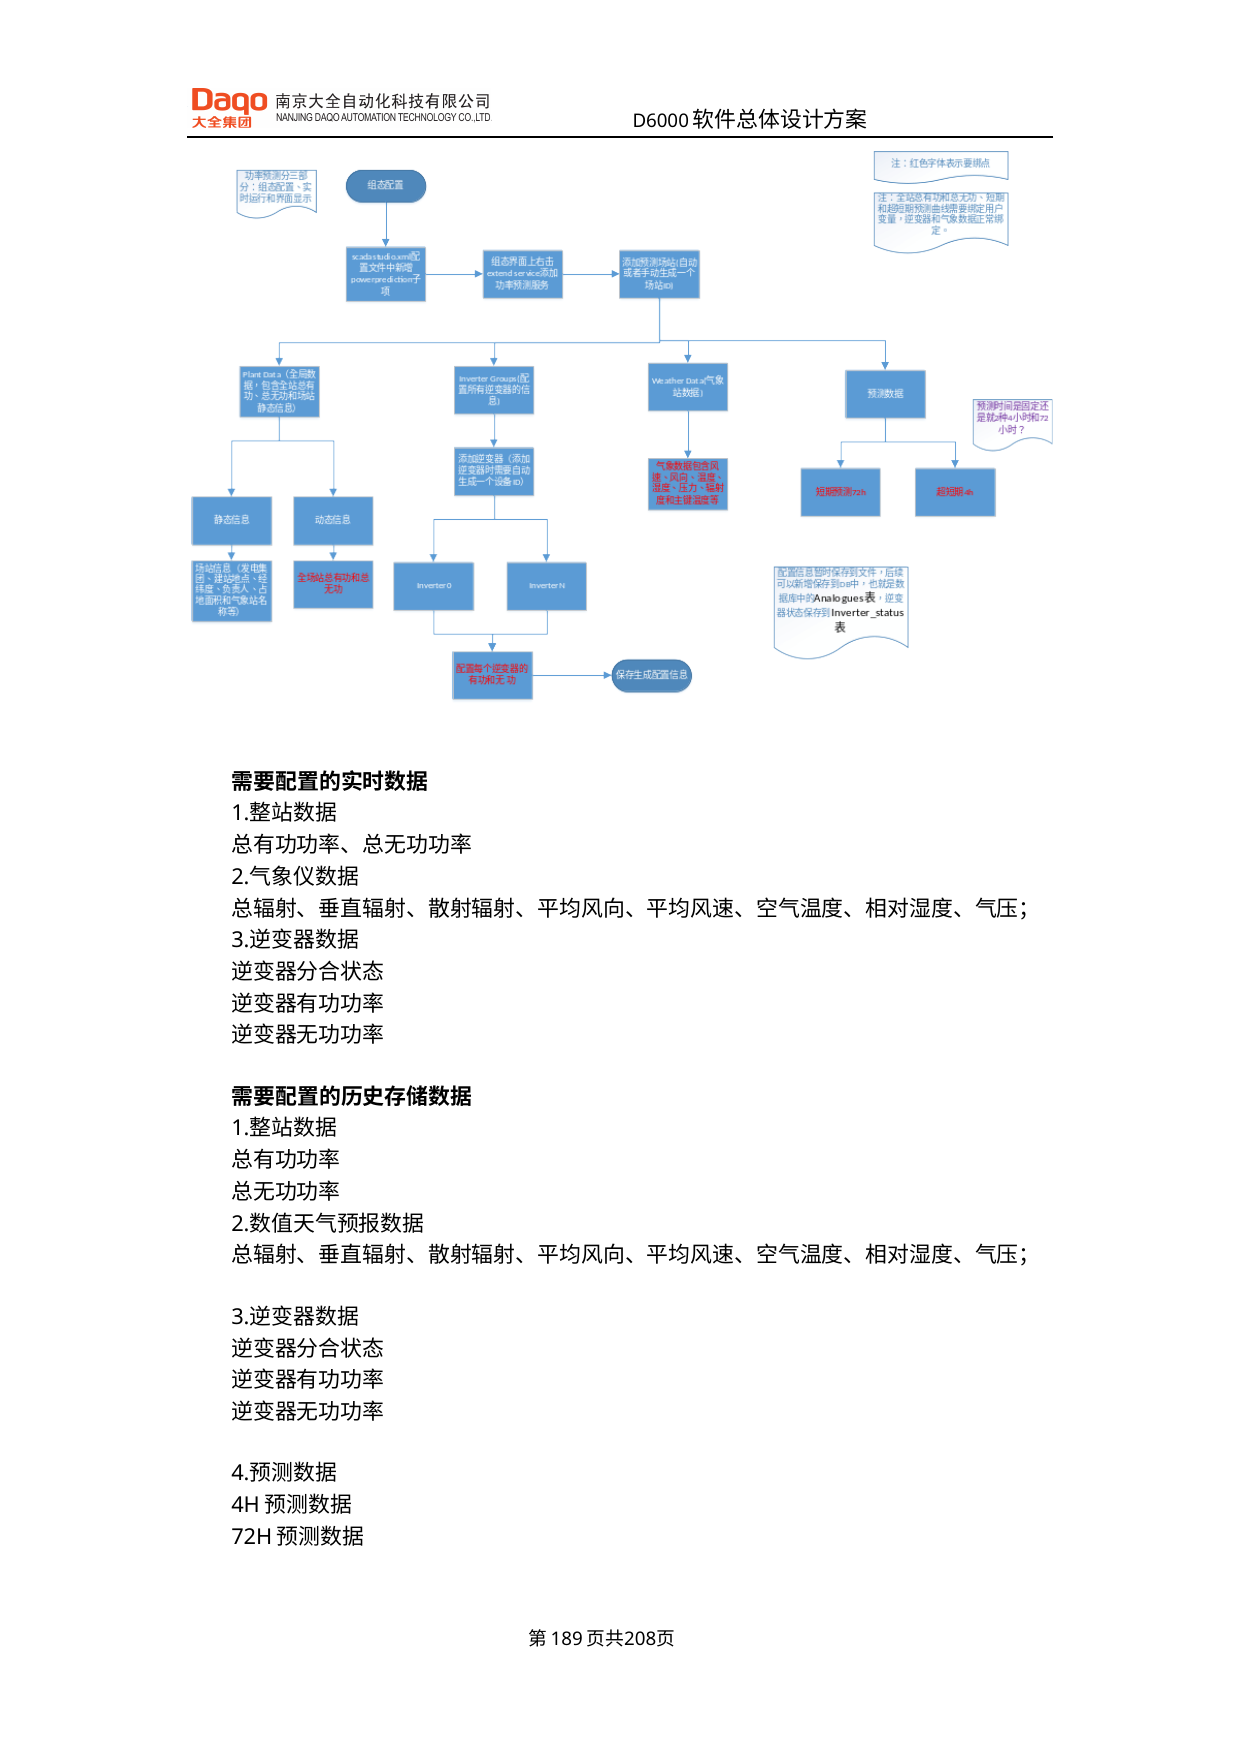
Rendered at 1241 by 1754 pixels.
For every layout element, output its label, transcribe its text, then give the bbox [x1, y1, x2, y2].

picture [187, 88, 492, 128]
text 总辐射、垂直辐射、散射辐射、平均风向、平均风速、空气温度、相对湿度、气压； [231, 1237, 1053, 1269]
text 4.预测数据 [187, 1455, 1053, 1487]
text 4H预测数据 [187, 1487, 1053, 1519]
text 逆变器无功功率 [187, 1017, 1053, 1049]
text 2.气象仪数据 [187, 859, 1053, 891]
text 总无功功率 [187, 1174, 1053, 1206]
text 1.整站数据 [187, 1110, 1053, 1142]
text 总辐射、垂直辐射、散射辐射、平均风向、平均风速、空气温度、相对湿度、气压； [187, 891, 1053, 922]
text 2.数值天气预报数据 [187, 1206, 1053, 1237]
text 总有功功率 [187, 1142, 1053, 1174]
text 总有功功率、总无功功率 [187, 827, 1053, 859]
text 逆变器分合状态 [231, 1331, 1053, 1362]
text 逆变器有功功率 [187, 1362, 1053, 1394]
text 需要配置的历史存储数据 [187, 1079, 1053, 1110]
text 逆变器无功功率 [187, 1394, 1053, 1426]
text 需要配置的实时数据 [187, 764, 1053, 795]
text 72H预测数据 [187, 1519, 1053, 1551]
text 3.逆变器数据 [187, 1299, 1053, 1331]
text 1.整站数据 [187, 795, 1053, 827]
text 3.逆变器数据 [187, 922, 1053, 954]
text 逆变器有功功率 [187, 986, 1053, 1017]
text 逆变器分合状态 [187, 954, 1053, 986]
